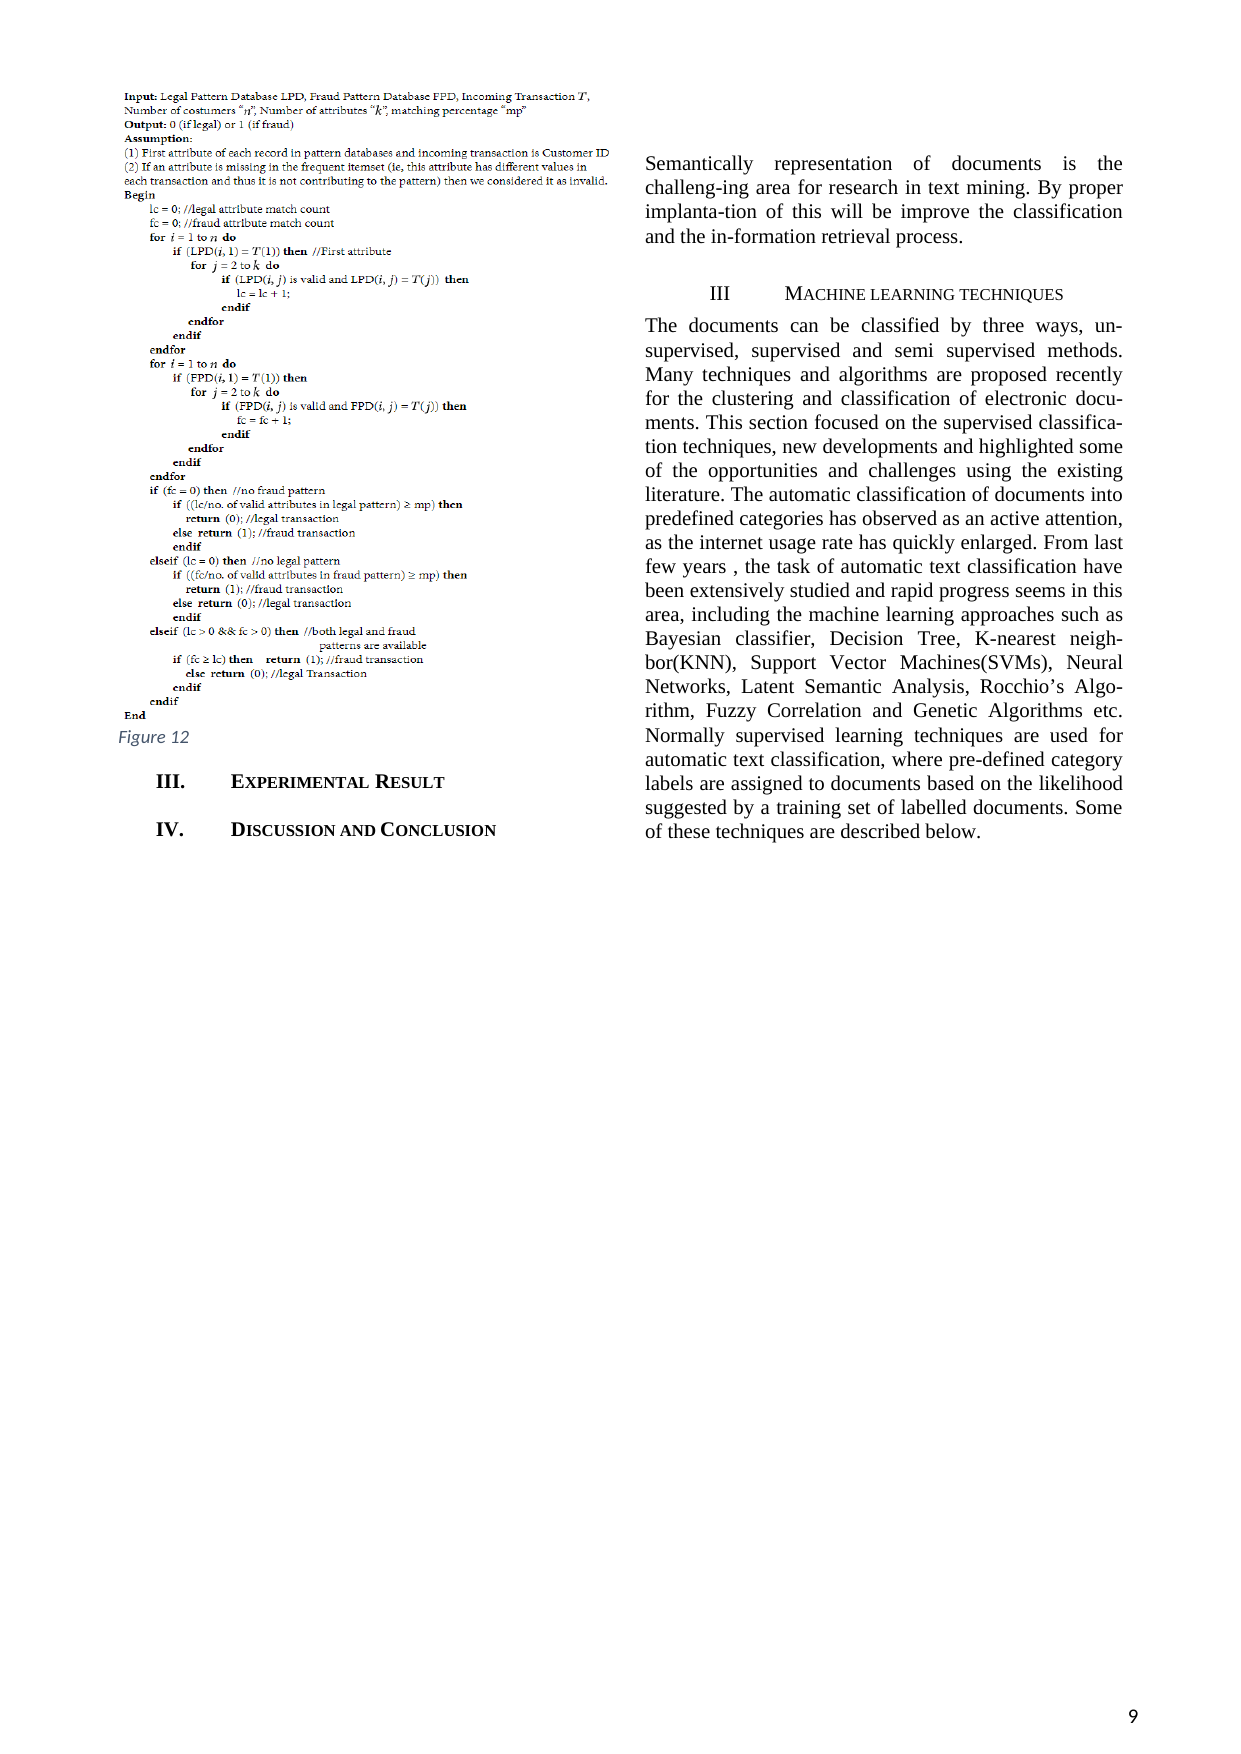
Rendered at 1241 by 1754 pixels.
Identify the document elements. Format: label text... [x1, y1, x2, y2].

text Semantically representation of documents is the challeng-ing area for research in text mining. By proper implanta-tion of this will be improve the classification and the in-formation retrieval process. [645, 151, 1123, 248]
text The documents can be classified by three ways, un-supervised, supervised and semi supervised methods. Many techniques and algorithms are proposed recently for the clustering and classification of electronic docu-ments. This section focused on the supervised classifica-tion techniques, new developments and highlighted some of the opportunities and challenges using the existing literature. The automatic classification of documents into predefined categories has observed as an active attention, as the internet usage rate has quickly enlarged. From last few years , the task of automatic text classification have been extensively studied and rapid progress seems in this area, including the machine learning approaches such as Bayesian classifier, Decision Tree, K-nearest neigh-bor(KNN), Support Vector Machines(SVMs), Neural Networks, Latent Semantic Analysis, Rocchio’s Algo-rithm, Fuzzy Correlation and Genetic Algorithms etc. Normally supervised learning techniques are used for automatic text classification, where pre-defined category labels are assigned to documents based on the likelihood suggested by a training set of labelled documents. Some of these techniques are described below. [645, 313, 1123, 843]
picture [118, 88, 615, 726]
list MACHINE LEARNING TECHNIQUES [709, 280, 1138, 304]
list EXPERIMENTAL RESULT [156, 769, 628, 793]
list DISCUSSION AND CONCLUSION [156, 817, 628, 841]
